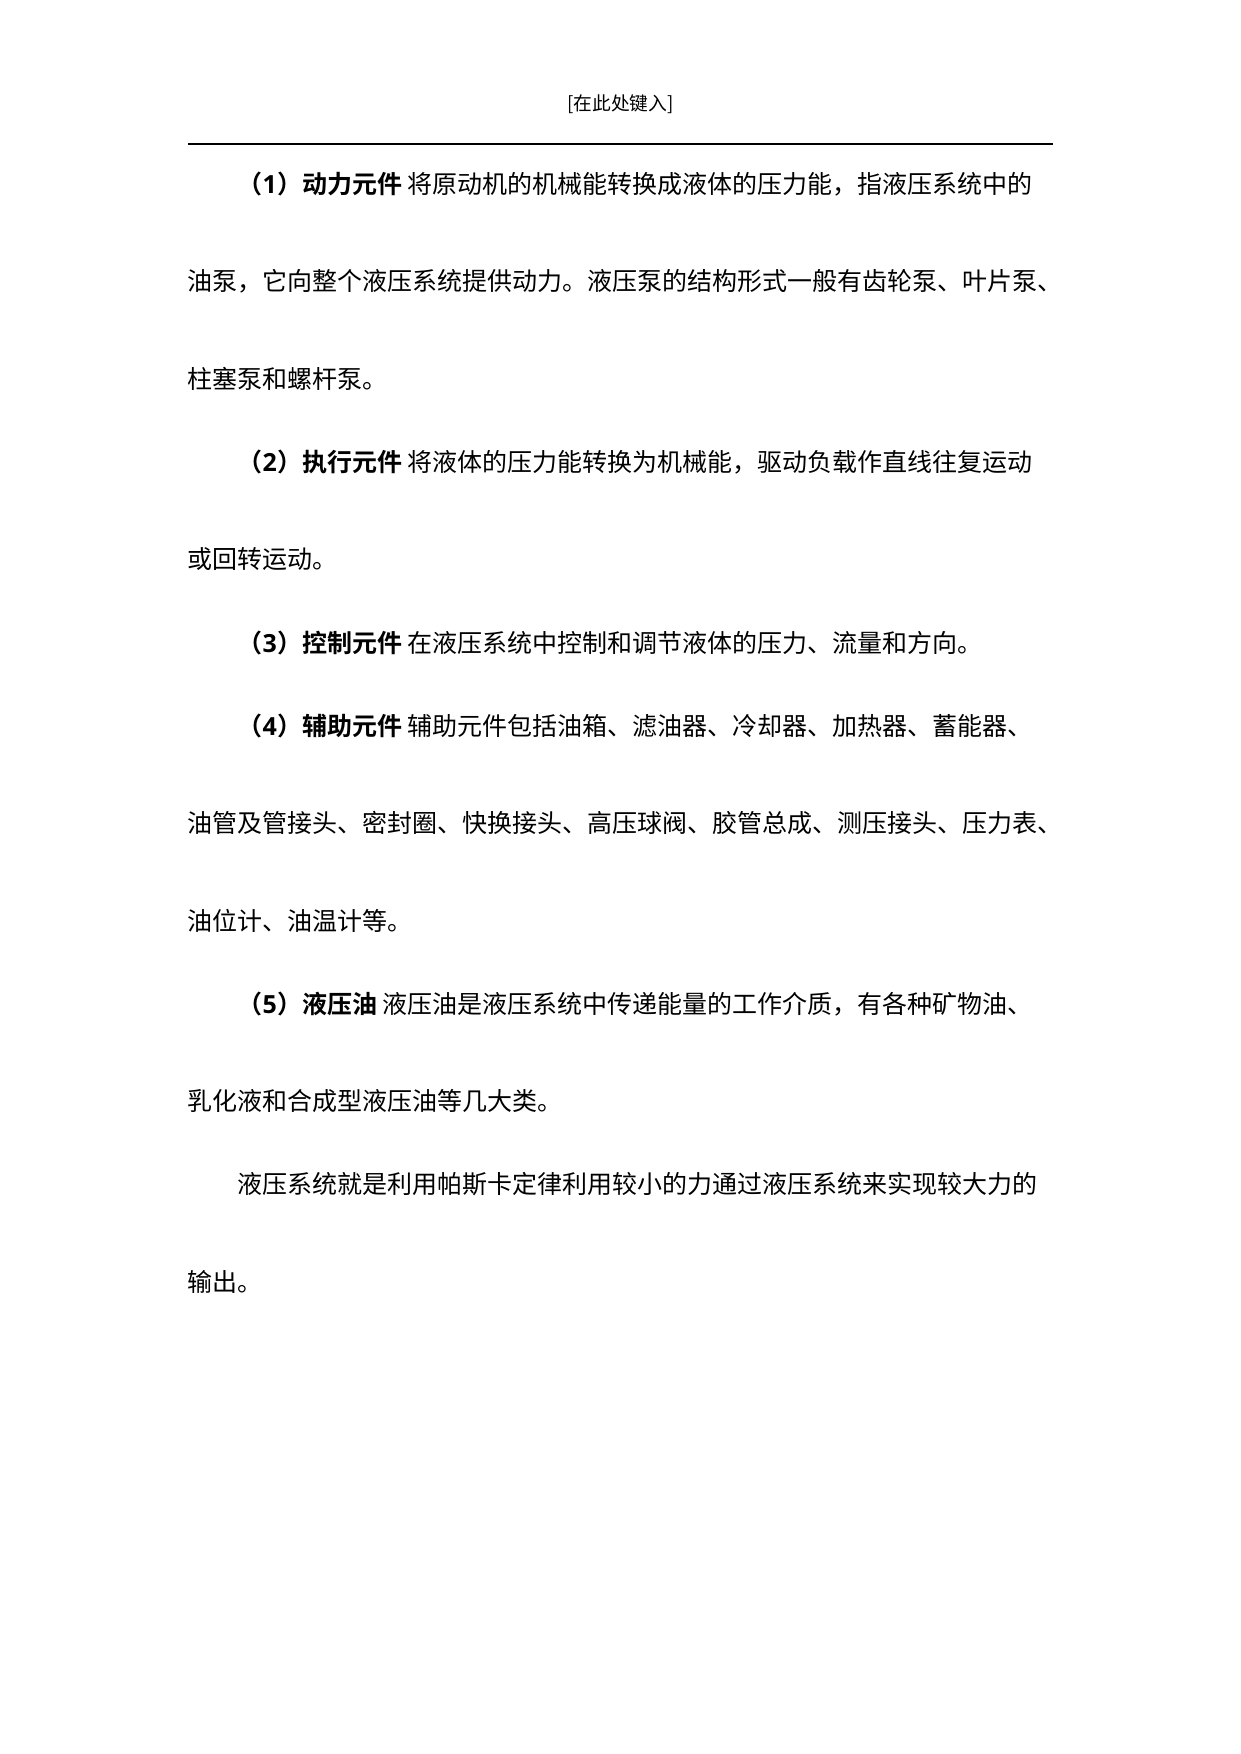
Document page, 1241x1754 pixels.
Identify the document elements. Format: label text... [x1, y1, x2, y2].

text 液压系统就是利用帕斯卡定律利用较小的力通过液压系统来实现较大力的输出。 [187, 1151, 1053, 1313]
text （1）动力元件 将原动机的机械能转换成液体的压力能，指液压系统中的油泵，它向整个液压系统提供动力。液压泵的结构形式一般有齿轮泵、叶片泵、柱塞泵和螺杆泵。 [187, 150, 1053, 410]
text （2）执行元件 将液体的压力能转换为机械能，驱动负载作直线往复运动或回转运动。 [187, 428, 1053, 591]
text （4）辅助元件 辅助元件包括油箱、滤油器、冷却器、加热器、蓄能器、油管及管接头、密封圈、快换接头、高压球阀、胶管总成、测压接头、压力表、油位计、油温计等。 [187, 692, 1053, 952]
text （5）液压油 液压油是液压系统中传递能量的工作介质，有各种矿物油、乳化液和合成型液压油等几大类。 [187, 970, 1053, 1132]
text （3）控制元件 在液压系统中控制和调节液体的压力、流量和方向。 [187, 609, 1053, 674]
